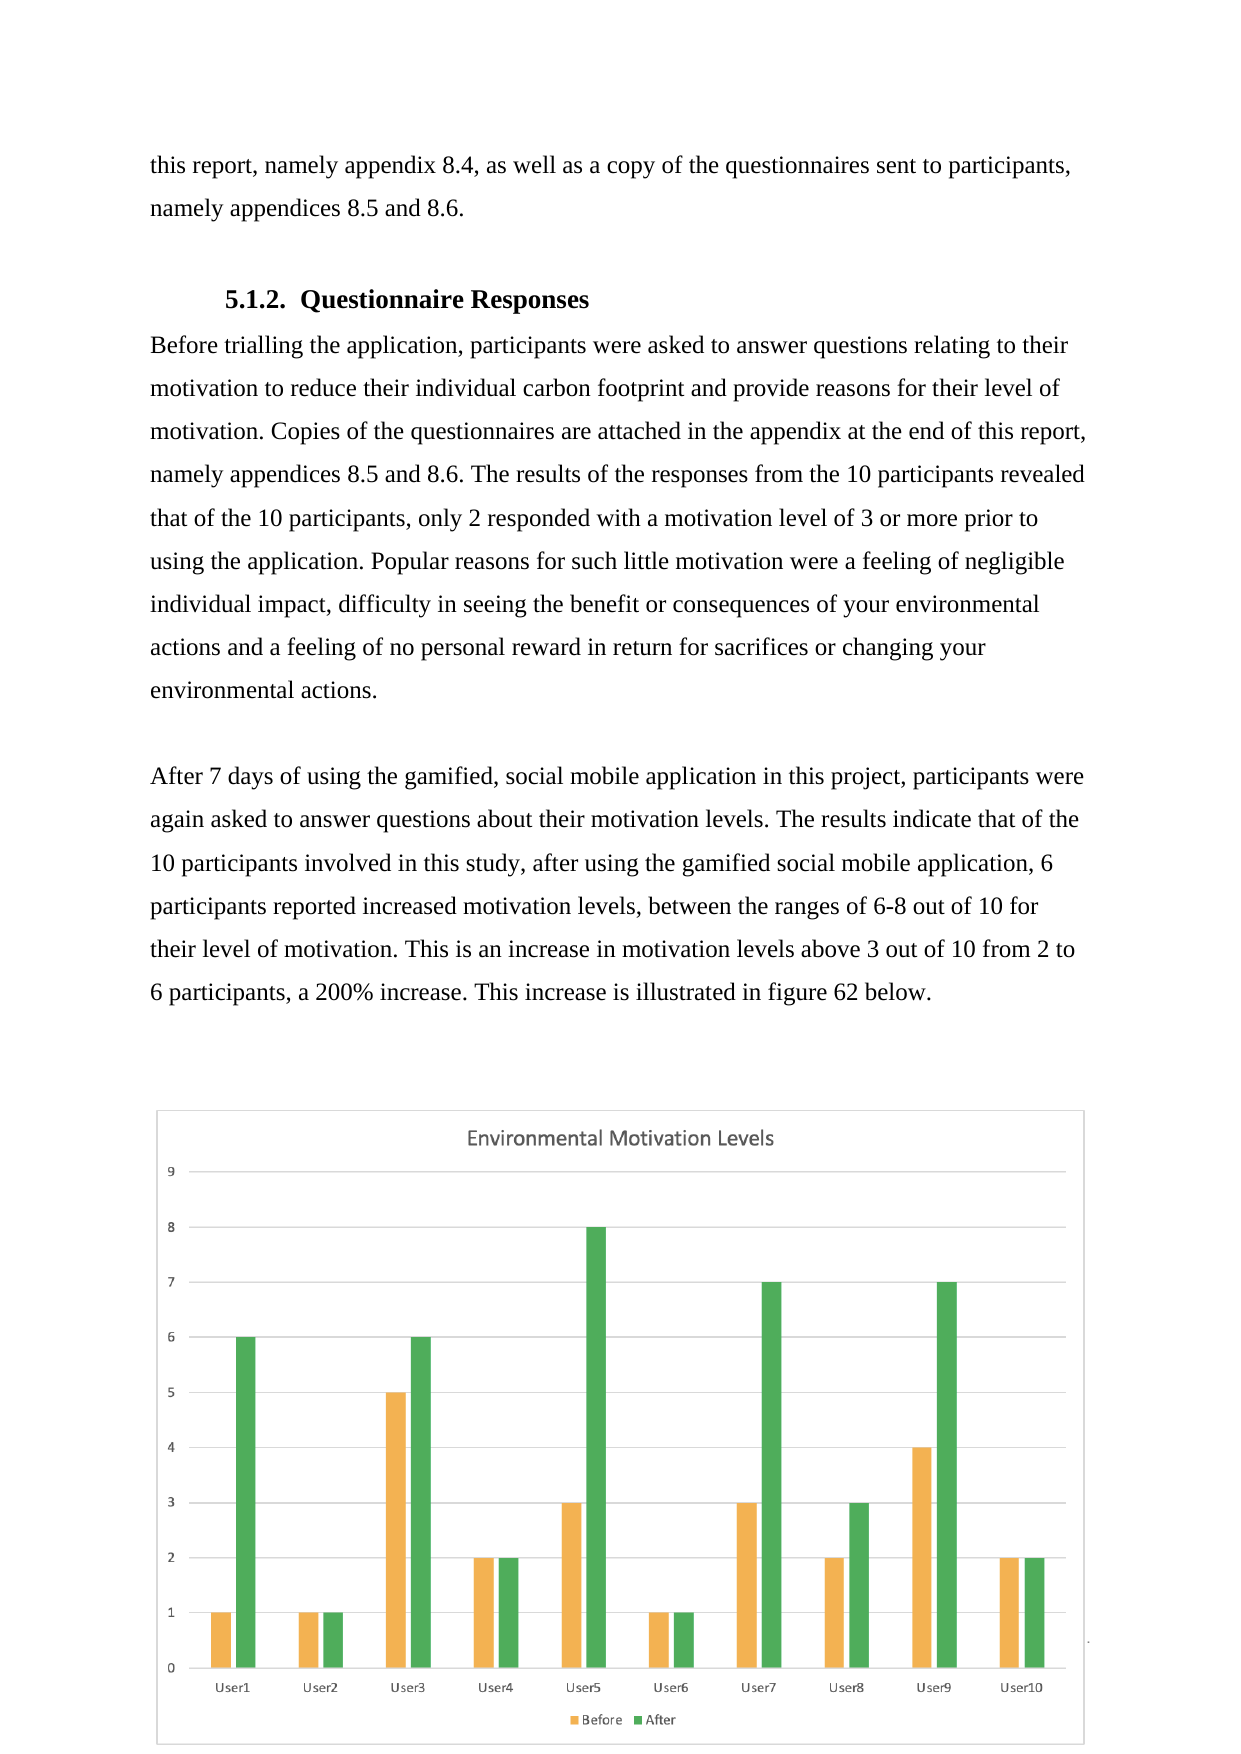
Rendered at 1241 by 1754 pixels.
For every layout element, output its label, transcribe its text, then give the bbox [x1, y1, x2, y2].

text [150, 150, 1090, 222]
subtitle Questionnaire Responses [209, 283, 1090, 315]
text Before trialling the application, participants were asked to answer questions relating to their motivation to reduce their individual carbon footprint and provide reasons for their level of motivation. Copies of the questionnaires are attached in the appendix at the end of this report, namely appendices 8.5 and 8.6. The results of the responses from the 10 participants revealed that of the 10 participants, only 2 responded with a motivation level of 3 or more prior to using the application. Popular reasons for such little motivation were a feeling of negligible individual impact, difficulty in seeing the benefit or consequences of your environmental actions and a feeling of no personal reward in return for sacrifices or changing your environmental actions. [150, 330, 1090, 704]
text After 7 days of using the gamified, social mobile application in this project, participants were again asked to answer questions about their motivation levels. The results indicate that of the 10 participants involved in this study, after using the gamified social mobile application, 6 participants reported increased motivation levels, between the ranges of 6-8 out of 10 for their level of motivation. This is an increase in motivation levels above 3 out of 10 from 2 to 6 participants, a 200% increase. This increase is illustrated in figure 62 below. [150, 761, 1090, 1006]
picture [150, 1102, 1087, 1753]
